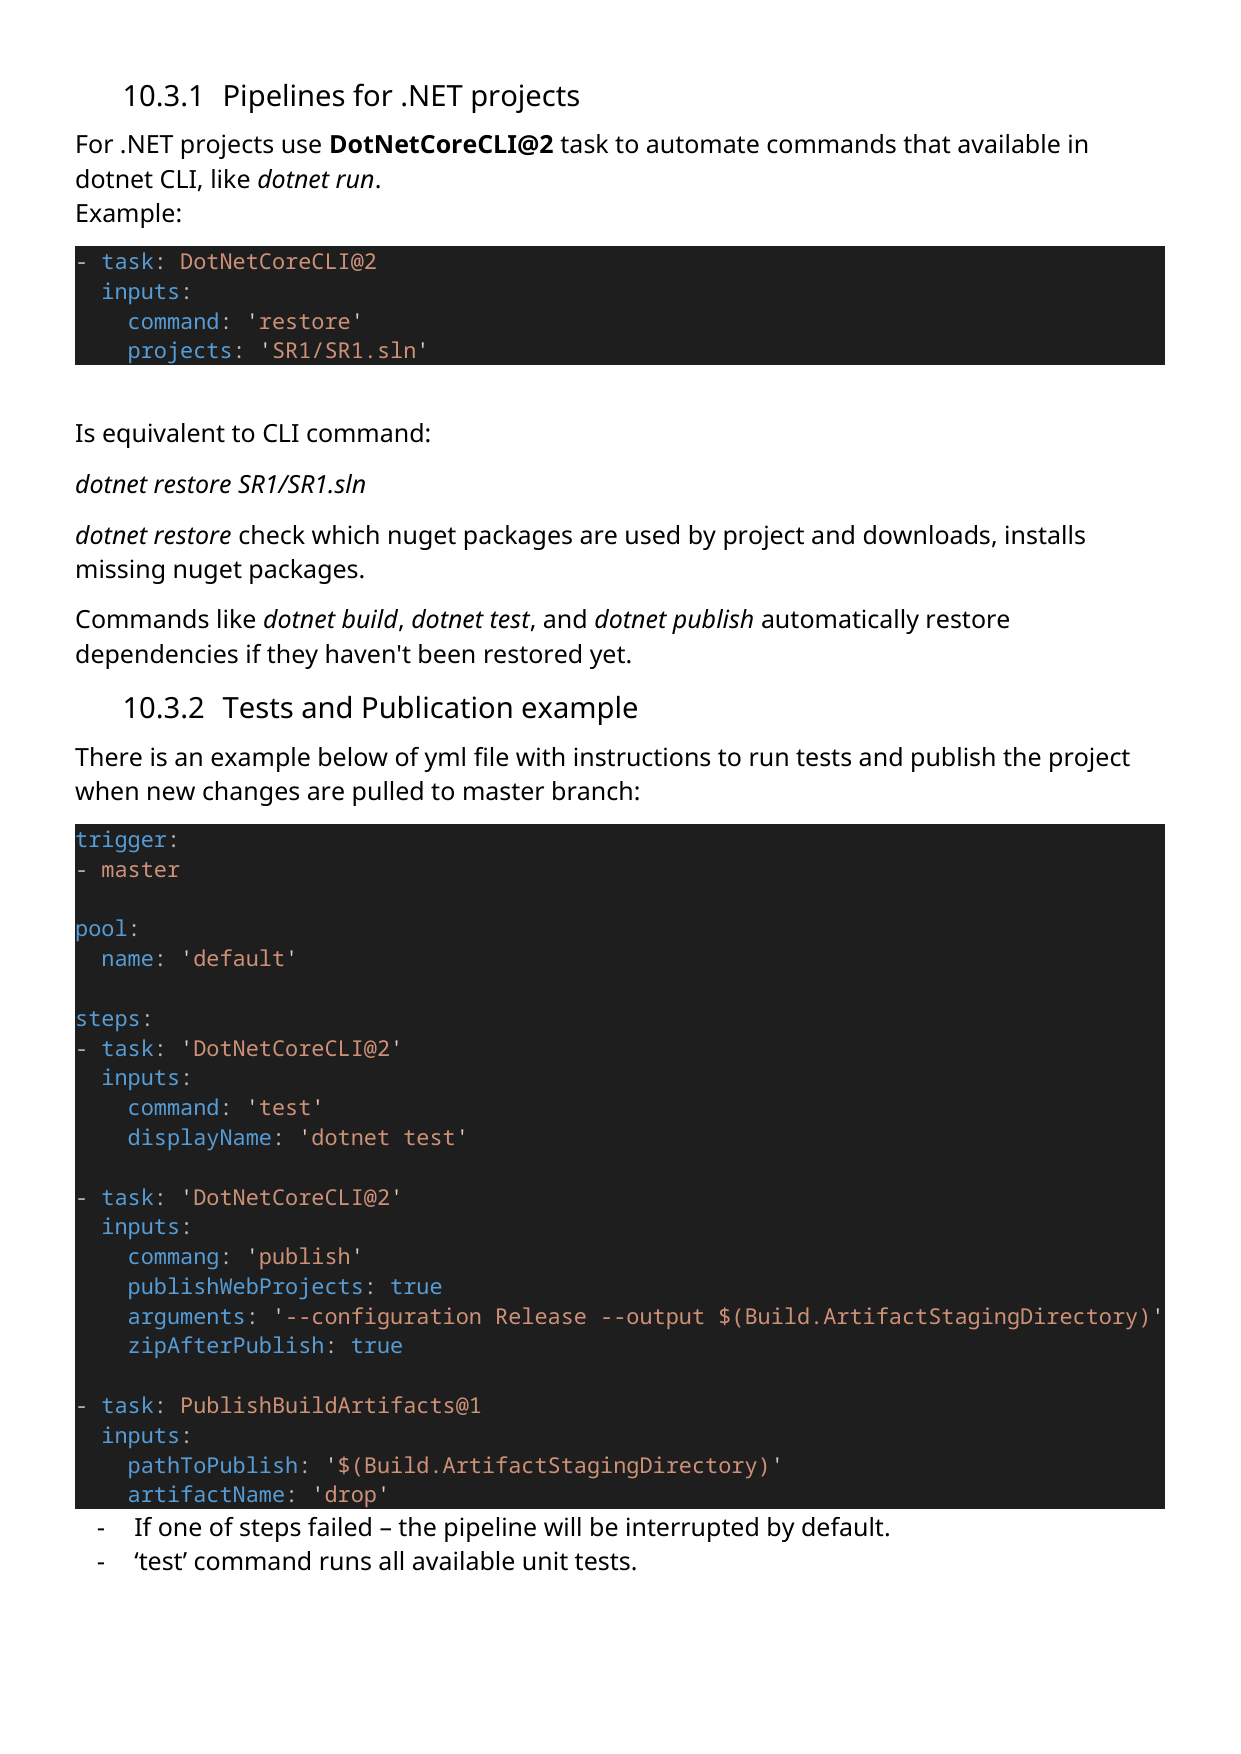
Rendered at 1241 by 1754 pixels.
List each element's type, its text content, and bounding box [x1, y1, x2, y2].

text Is equivalent to CLI command: [75, 416, 1165, 450]
subtitle Pipelines for .NET projects [122, 75, 1165, 115]
text commang: 'publish' [75, 1241, 1165, 1271]
text command: 'restore' [75, 306, 1165, 335]
text - task: PublishBuildArtifacts@1 [75, 1390, 1165, 1420]
text inputs: [75, 1211, 1165, 1241]
text - master [75, 854, 1165, 883]
text dotnet restore SR1/SR1.sln [75, 467, 1165, 501]
text Commands like dotnet build, dotnet test, and dotnet publish automatically restore dependencies if they haven't been restored yet. [75, 602, 1165, 670]
text - task: DotNetCoreCLI@2 [75, 246, 1165, 276]
text inputs: [75, 1420, 1165, 1449]
list ‘test’ command runs all available unit tests. [97, 1543, 1165, 1577]
text projects: 'SR1/SR1.sln' [75, 335, 1165, 365]
text pool: [75, 913, 1165, 943]
text For .NET projects use DotNetCoreCLI@2 task to automate commands that available in dotnet CLI, like dotnet run. Example: [75, 127, 1165, 229]
text pathToPublish: '$(Build.ArtifactStagingDirectory)' [75, 1449, 1165, 1479]
text command: 'test' [75, 1092, 1165, 1122]
subtitle Tests and Publication example [122, 687, 1165, 727]
text There is an example below of yml file with instructions to run tests and publish the project when new changes are pulled to master branch: [75, 739, 1165, 807]
text zipAfterPublish: true [75, 1330, 1165, 1360]
text arguments: '--configuration Release --output $(Build.ArtifactStagingDirectory)' [75, 1301, 1165, 1330]
text - task: 'DotNetCoreCLI@2' [75, 1032, 1165, 1062]
text steps: [75, 1003, 1165, 1032]
text displayName: 'dotnet test' [75, 1122, 1165, 1152]
text publishWebProjects: true [75, 1271, 1165, 1301]
text - task: 'DotNetCoreCLI@2' [75, 1181, 1165, 1211]
list If one of steps failed – the pipeline will be interrupted by default. [97, 1509, 1165, 1543]
text trigger: [75, 824, 1165, 854]
text inputs: [75, 1062, 1165, 1092]
text inputs: [75, 276, 1165, 306]
text dotnet restore check which nuget packages are used by project and downloads, installs missing nuget packages. [75, 517, 1165, 586]
text name: 'default' [75, 943, 1165, 973]
text artifactName: 'drop' [75, 1479, 1165, 1509]
